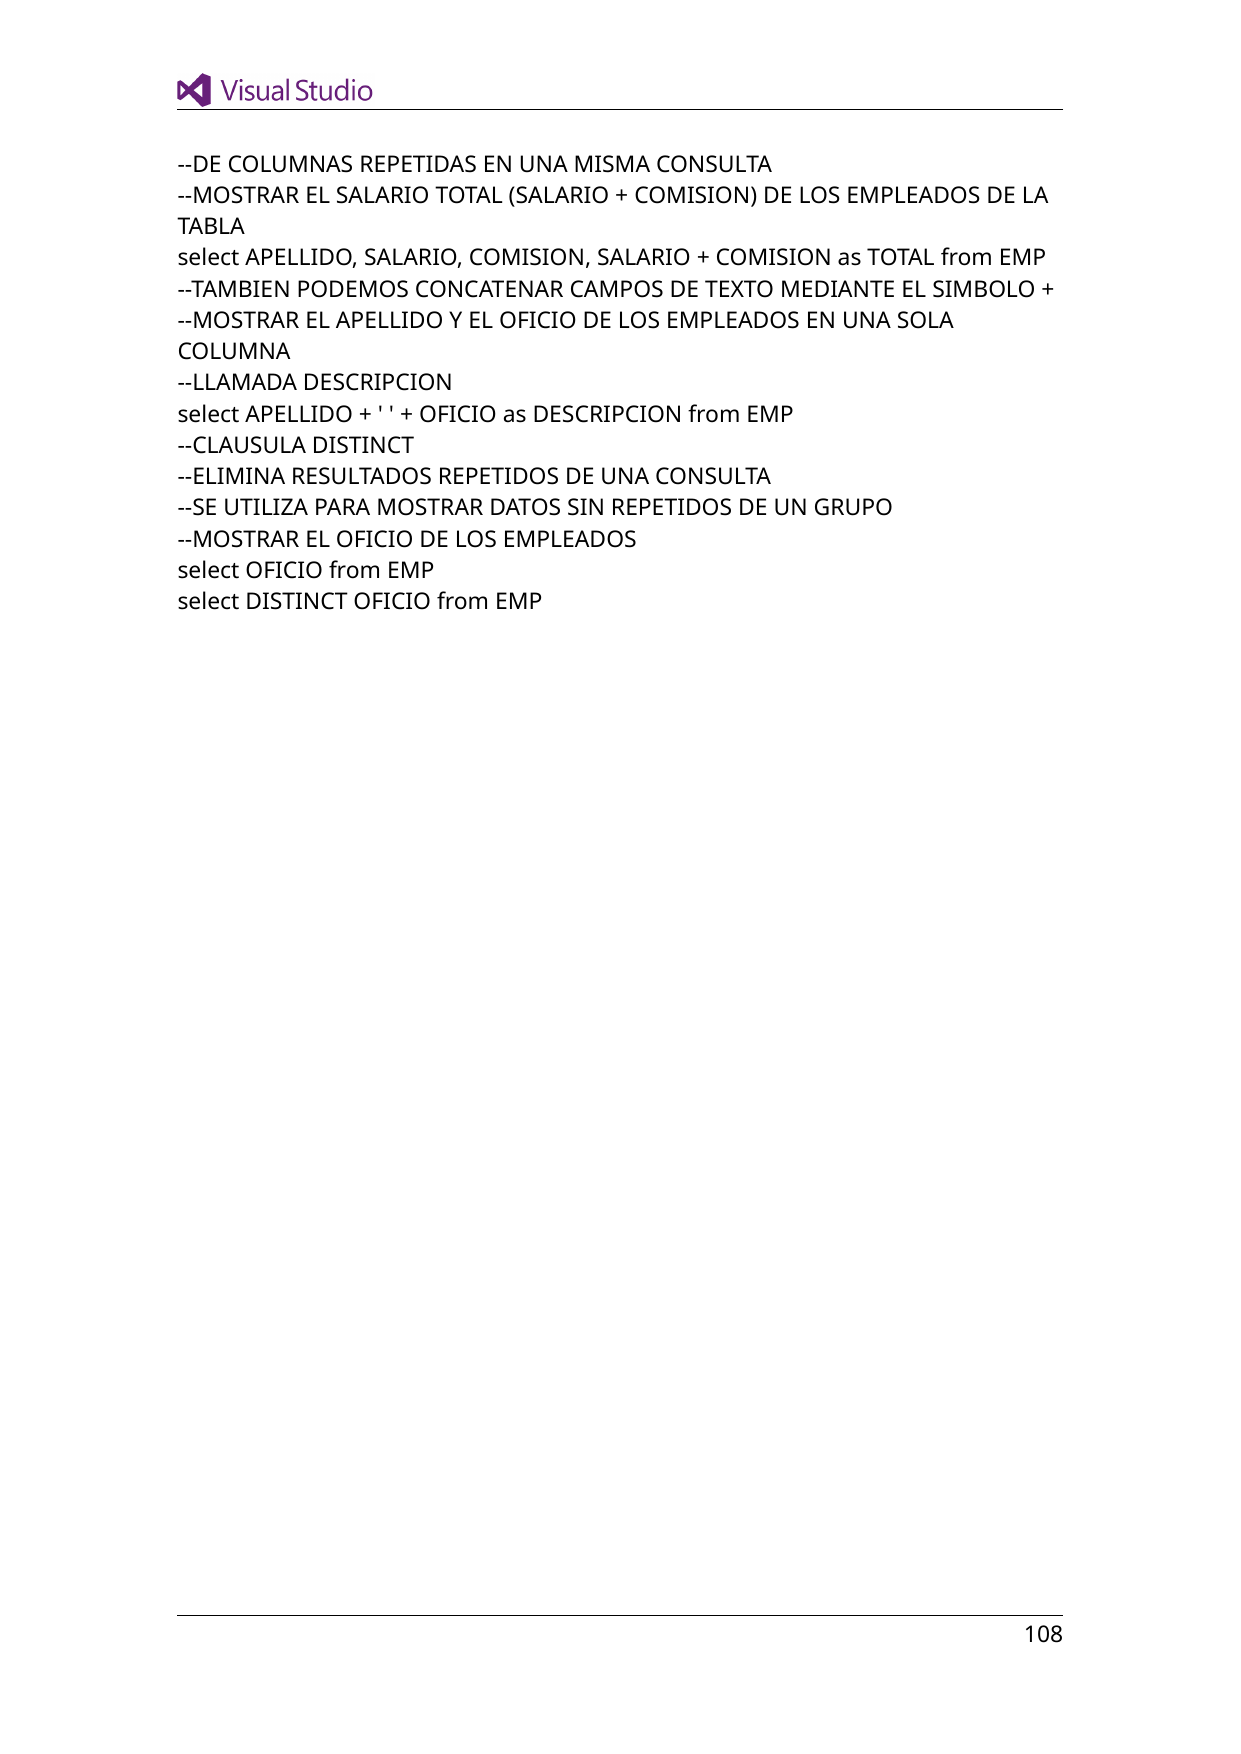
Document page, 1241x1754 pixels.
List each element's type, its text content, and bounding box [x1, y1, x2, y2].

text select APELLIDO, SALARIO, COMISION, SALARIO + COMISION as TOTAL from EMP [177, 241, 1063, 273]
text select DISTINCT OFICIO from EMP [177, 585, 1063, 616]
text select OFICIO from EMP [177, 554, 1063, 585]
text --CLAUSULA DISTINCT [177, 429, 1063, 460]
picture [177, 73, 375, 107]
text --MOSTRAR EL APELLIDO Y EL OFICIO DE LOS EMPLEADOS EN UNA SOLA COLUMNA [177, 304, 1063, 366]
text --TAMBIEN PODEMOS CONCATENAR CAMPOS DE TEXTO MEDIANTE EL SIMBOLO + [177, 273, 1063, 304]
text select APELLIDO + ' ' + OFICIO as DESCRIPCION from EMP [177, 398, 1063, 429]
text --LLAMADA DESCRIPCION [177, 366, 1063, 398]
text --DE COLUMNAS REPETIDAS EN UNA MISMA CONSULTA [177, 148, 1063, 179]
text --SE UTILIZA PARA MOSTRAR DATOS SIN REPETIDOS DE UN GRUPO [177, 491, 1063, 523]
text --MOSTRAR EL SALARIO TOTAL (SALARIO + COMISION) DE LOS EMPLEADOS DE LA TABLA [177, 179, 1063, 241]
text --ELIMINA RESULTADOS REPETIDOS DE UNA CONSULTA [177, 460, 1063, 491]
text --MOSTRAR EL OFICIO DE LOS EMPLEADOS [177, 523, 1063, 554]
